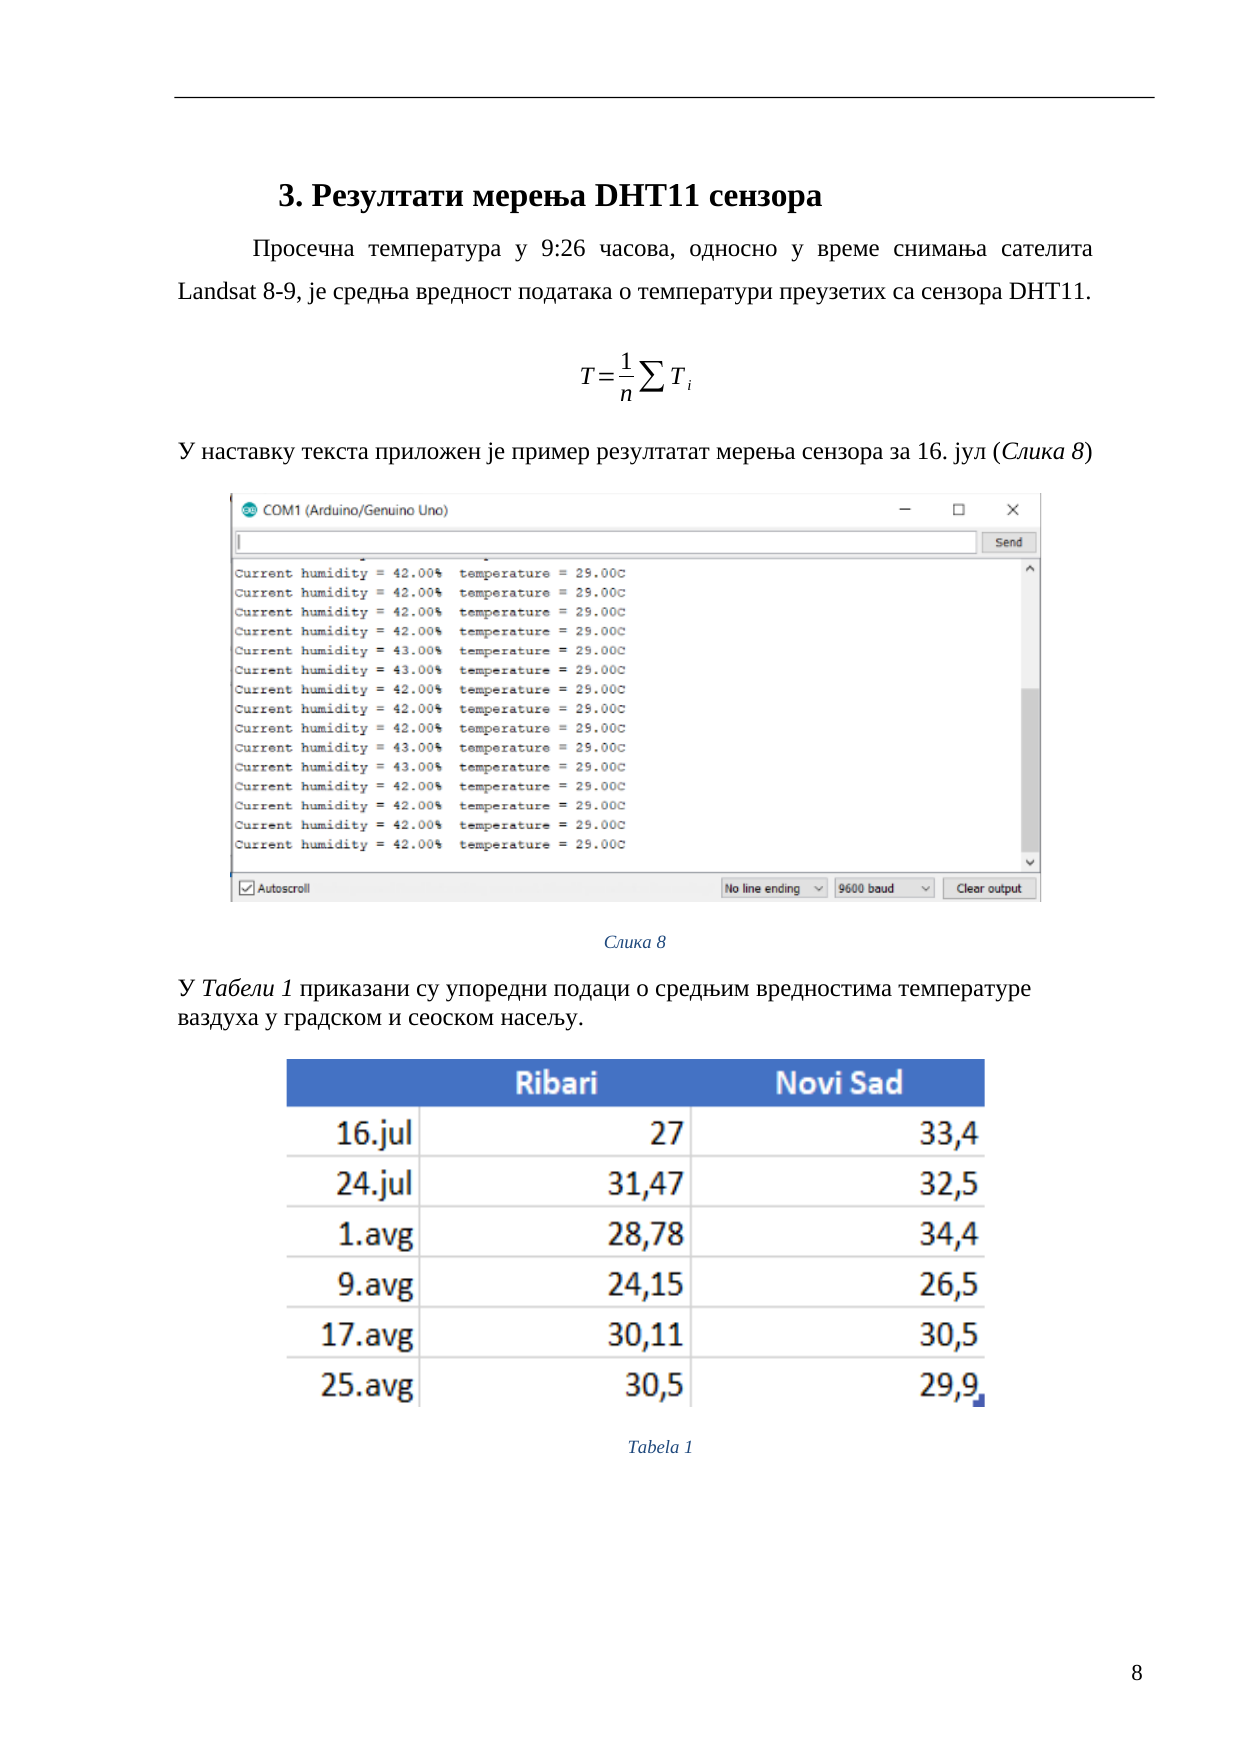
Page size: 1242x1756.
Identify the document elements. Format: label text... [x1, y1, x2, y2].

subtitle 3. Резултати мерења DHT11 сензора [278, 176, 1094, 214]
text У наставку текста приложен је пример резултатат мерења сензора за 16. јул (Слика 8) [177, 436, 1094, 464]
text У Табели 1 приказани су упоредни подаци о средњим вредностима температуре ваздуха у градском и сеоском насељу. [177, 973, 1094, 1031]
text Просечна температура у 9:26 часова, односно у време снимања сателита Landsat 8-9, је средња вредност података о температури преузетих са сензора DHT11. [177, 233, 1094, 305]
text Слика 8 [177, 931, 1094, 952]
text Tabela 1 [552, 1436, 1094, 1457]
picture [230, 493, 1042, 902]
picture [286, 1059, 985, 1407]
